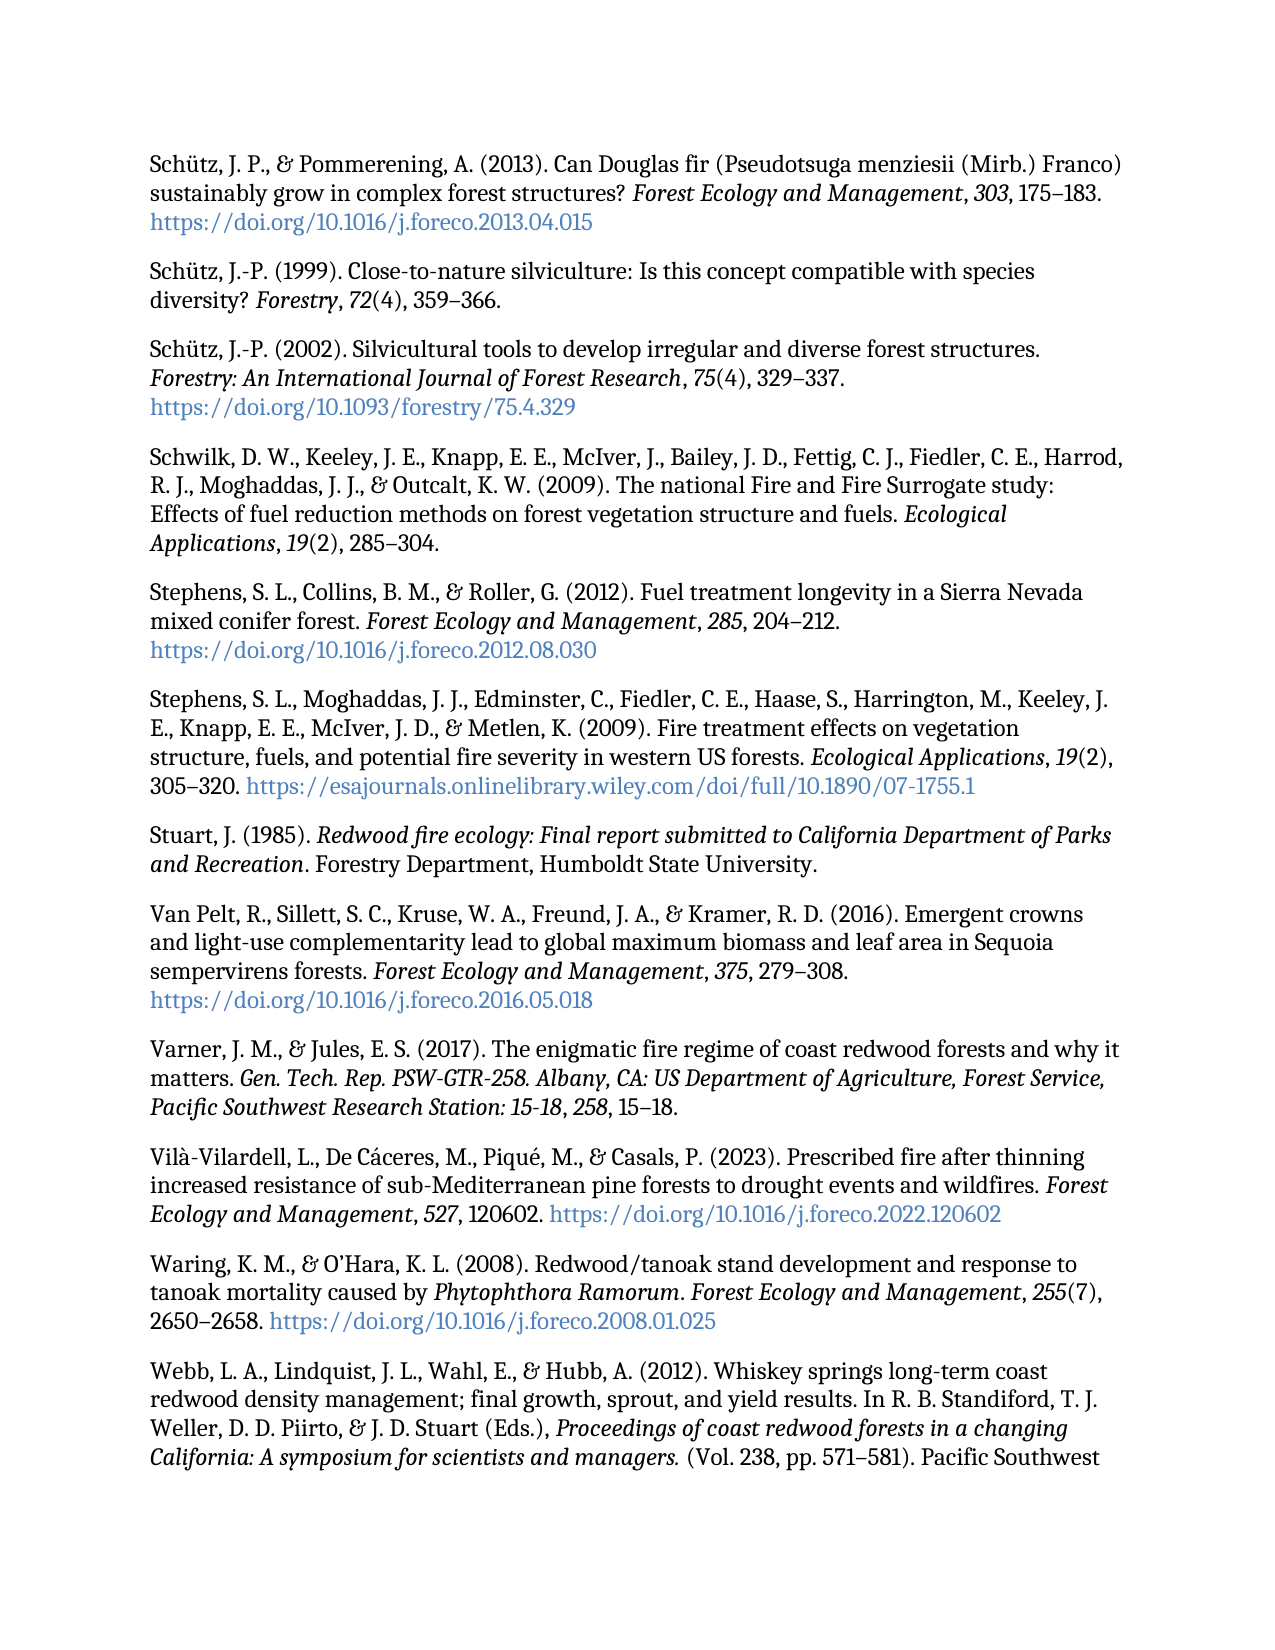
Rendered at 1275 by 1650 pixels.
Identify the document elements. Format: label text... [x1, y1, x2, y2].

text Waring, K. M., & O’Hara, K. L. (2008). Redwood/tanoak stand development and response to tanoak mortality caused by Phytophthora Ramorum. Forest Ecology and Management, 255(7), 2650–2658. https://doi.org/10.1016/j.foreco.2008.01.025 [150, 1249, 1125, 1336]
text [150, 1357, 1125, 1472]
text Schütz, J. P., & Pommerening, A. (2013). Can Douglas fir (Pseudotsuga menziesii (Mirb.) Franco) sustainably grow in complex forest structures? Forest Ecology and Management, 303, 175–183. https://doi.org/10.1016/j.foreco.2013.04.015 [150, 150, 1125, 236]
text Schwilk, D. W., Keeley, J. E., Knapp, E. E., McIver, J., Bailey, J. D., Fettig, C. J., Fiedler, C. E., Harrod, R. J., Moghaddas, J. J., & Outcalt, K. W. (2009). The national Fire and Fire Surrogate study: Effects of fuel reduction methods on forest vegetation structure and fuels. Ecological Applications, 19(2), 285–304. [150, 442, 1125, 557]
text Stephens, S. L., Moghaddas, J. J., Edminster, C., Fiedler, C. E., Haase, S., Harrington, M., Keeley, J. E., Knapp, E. E., McIver, J. D., & Metlen, K. (2009). Fire treatment effects on vegetation structure, fuels, and potential fire severity in western US forests. Ecological Applications, 19(2), 305–320. https://esajournals.onlinelibrary.wiley.com/doi/full/10.1890/07-1755.1 [150, 685, 1125, 800]
text Vilà-Vilardell, L., De Cáceres, M., Piqué, M., & Casals, P. (2023). Prescribed fire after thinning increased resistance of sub-Mediterranean pine forests to drought events and wildfires. Forest Ecology and Management, 527, 120602. https://doi.org/10.1016/j.foreco.2022.120602 [150, 1142, 1125, 1229]
text Stuart, J. (1985). Redwood fire ecology: Final report submitted to California Department of Parks and Recreation. Forestry Department, Humboldt State University. [150, 821, 1125, 879]
text Stephens, S. L., Collins, B. M., & Roller, G. (2012). Fuel treatment longevity in a Sierra Nevada mixed conifer forest. Forest Ecology and Management, 285, 204–212. https://doi.org/10.1016/j.foreco.2012.08.030 [150, 578, 1125, 664]
text Schütz, J.-P. (2002). Silvicultural tools to develop irregular and diverse forest structures. Forestry: An International Journal of Forest Research, 75(4), 329–337. https://doi.org/10.1093/forestry/75.4.329 [150, 335, 1125, 422]
text Schütz, J.-P. (1999). Close-to-nature silviculture: Is this concept compatible with species diversity? Forestry, 72(4), 359–366. [150, 257, 1125, 314]
text Varner, J. M., & Jules, E. S. (2017). The enigmatic fire regime of coast redwood forests and why it matters. Gen. Tech. Rep. PSW-GTR-258. Albany, CA: US Department of Agriculture, Forest Service, Pacific Southwest Research Station: 15-18, 258, 15–18. [150, 1035, 1125, 1122]
text Van Pelt, R., Sillett, S. C., Kruse, W. A., Freund, J. A., & Kramer, R. D. (2016). Emergent crowns and light-use complementarity lead to global maximum biomass and leaf area in Sequoia sempervirens forests. Forest Ecology and Management, 375, 279–308. https://doi.org/10.1016/j.foreco.2016.05.018 [150, 899, 1125, 1014]
